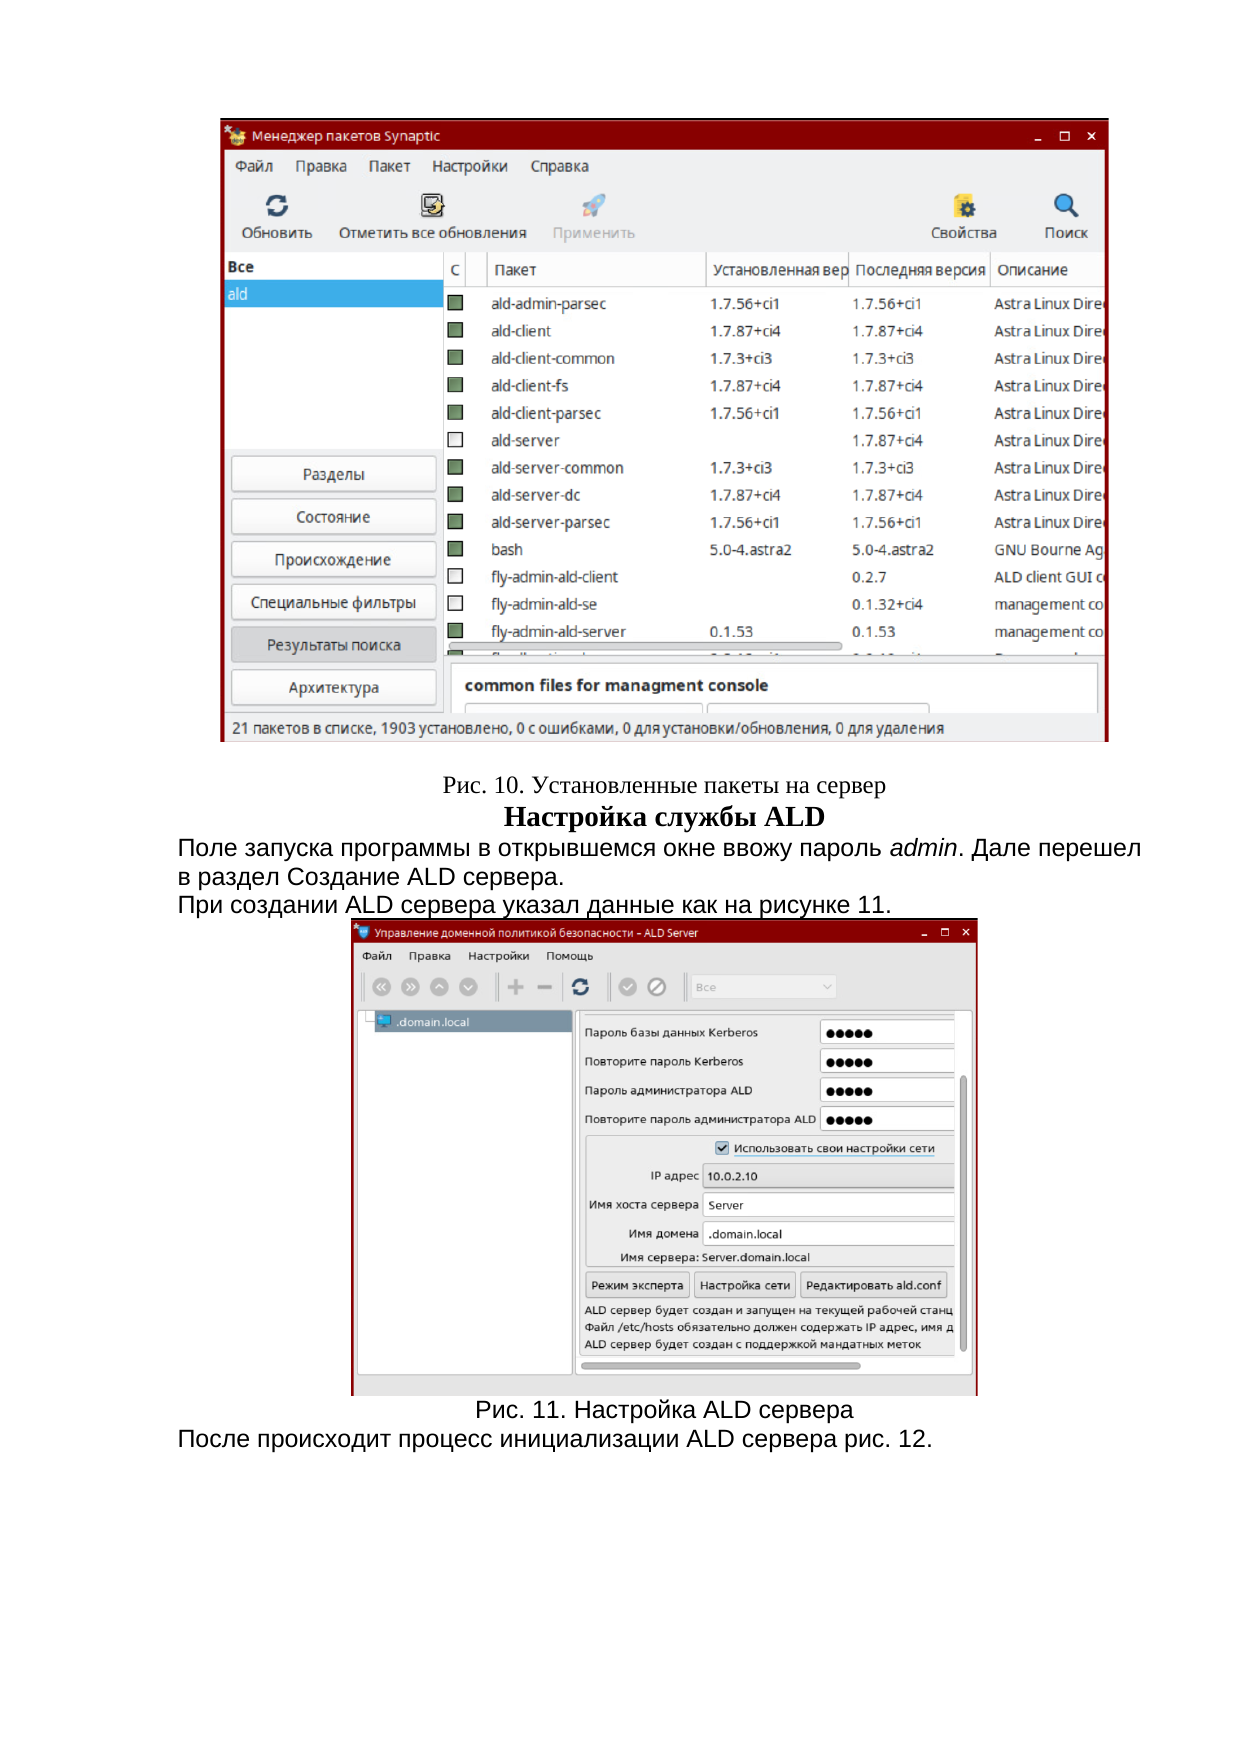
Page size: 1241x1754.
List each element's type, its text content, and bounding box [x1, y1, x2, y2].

text Поле запуска программы в открывшемся окне ввожу пароль admin. Дале перешел в раздел Создание ALD сервера. [177, 833, 1152, 890]
picture [220, 118, 1109, 742]
picture [351, 918, 978, 1396]
text Настройка службы ALD [177, 799, 1152, 833]
text Рис. 11. Настройка ALD сервера [177, 1396, 1152, 1424]
text При создании ALD сервера указал данные как на рисунке 11. [177, 890, 1152, 919]
text После происходит процесс инициализации ALD сервера рис. 12. [177, 1424, 1152, 1453]
text Рис. 10. Установленные пакеты на сервер [177, 770, 1152, 799]
